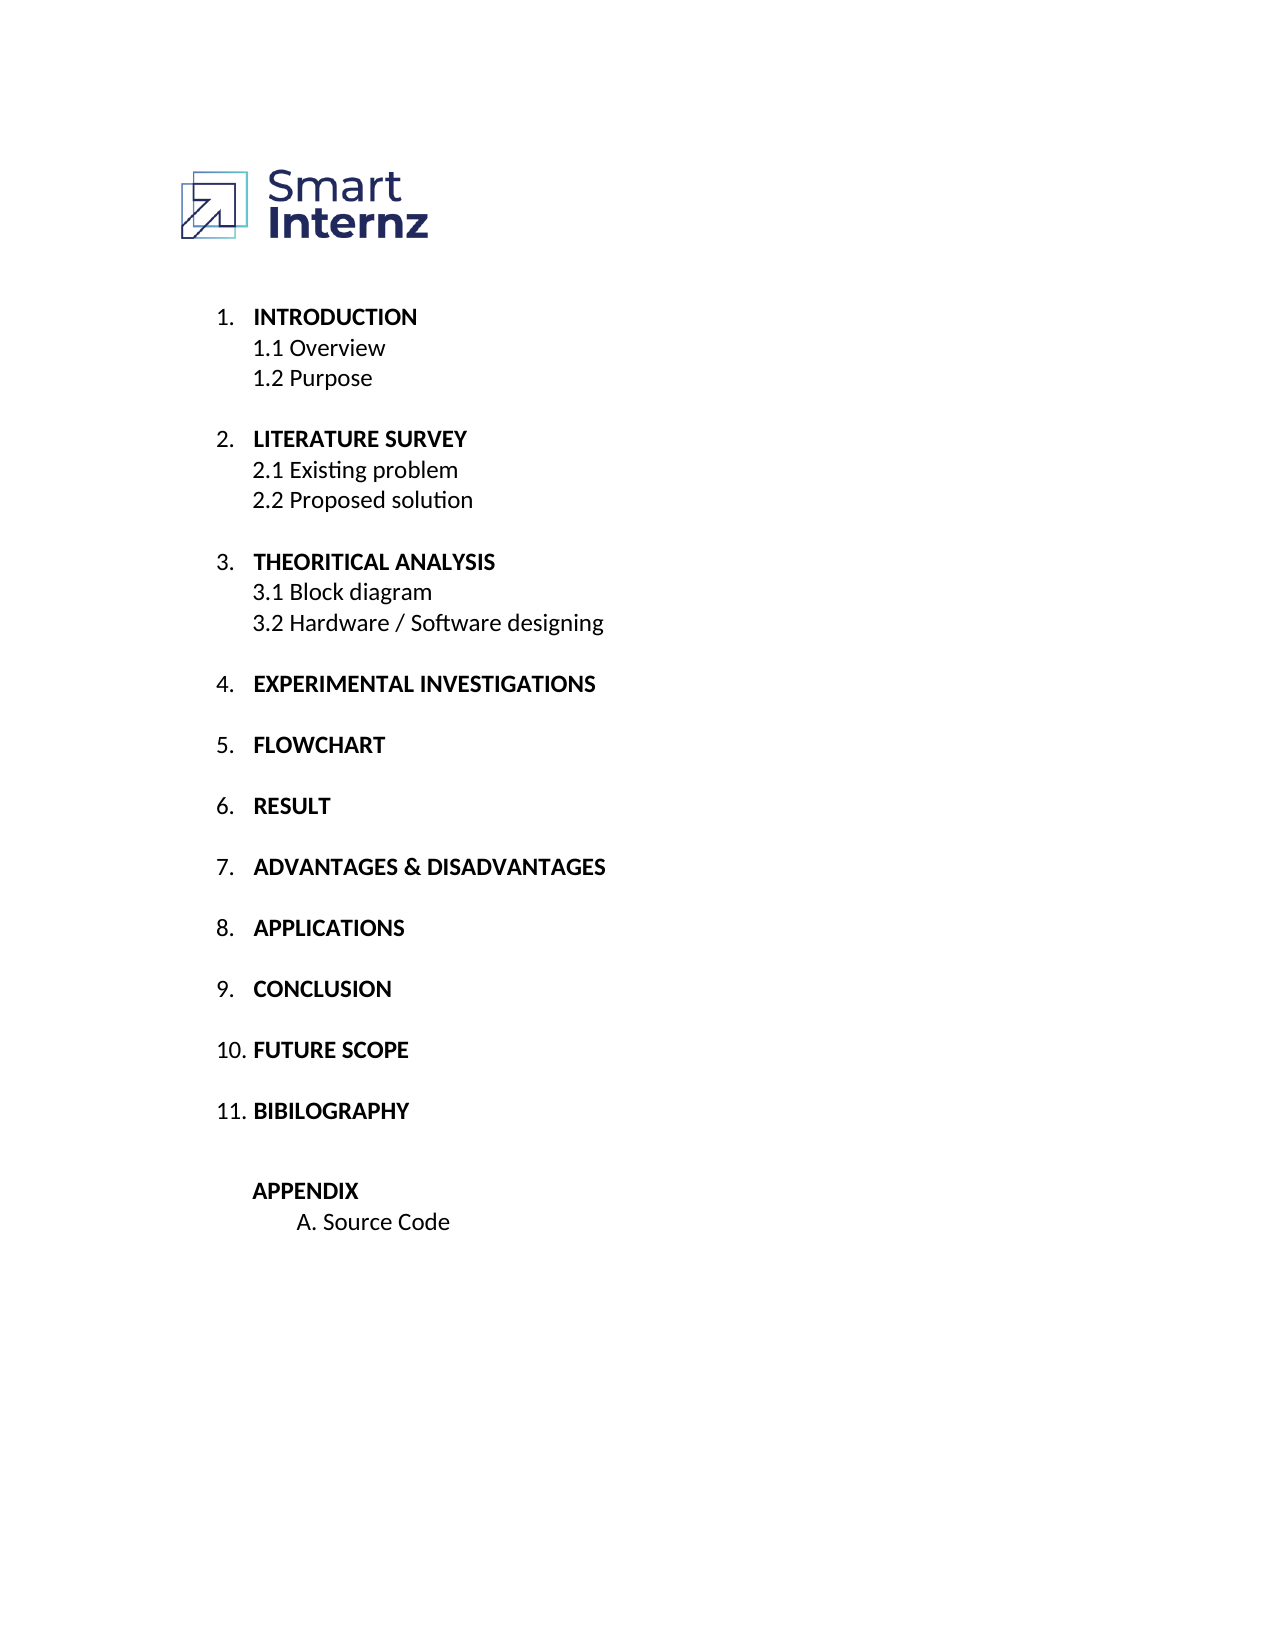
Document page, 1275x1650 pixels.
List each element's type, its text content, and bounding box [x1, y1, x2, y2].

list LITERATURE SURVEY [216, 423, 1066, 454]
list THEORITICAL ANALYSIS [216, 546, 1066, 576]
text 2.1 Existing problem [252, 454, 1066, 484]
list FUTURE SCOPE [216, 1034, 1066, 1064]
text 1.1 Overview [252, 332, 1066, 362]
text APPENDIX [252, 1175, 1066, 1206]
list ADVANTAGES & DISADVANTAGES [216, 851, 1066, 881]
text 2.2 Proposed solution [252, 484, 1066, 515]
list CONCLUSION [216, 973, 1066, 1003]
list BIBILOGRAPHY [216, 1095, 1066, 1126]
list INTRODUCTION [216, 301, 1066, 332]
picture [178, 165, 431, 241]
list EXPERIMENTAL INVESTIGATIONS [216, 668, 1066, 698]
text 3.1 Block diagram [252, 576, 1066, 607]
text 1.2 Purpose [252, 362, 1066, 393]
list FLOWCHART [216, 729, 1066, 759]
text 3.2 Hardware / Software designing [252, 607, 1066, 637]
text A. Source Code [296, 1206, 1066, 1236]
list RESULT [216, 790, 1066, 820]
list APPLICATIONS [216, 912, 1066, 942]
